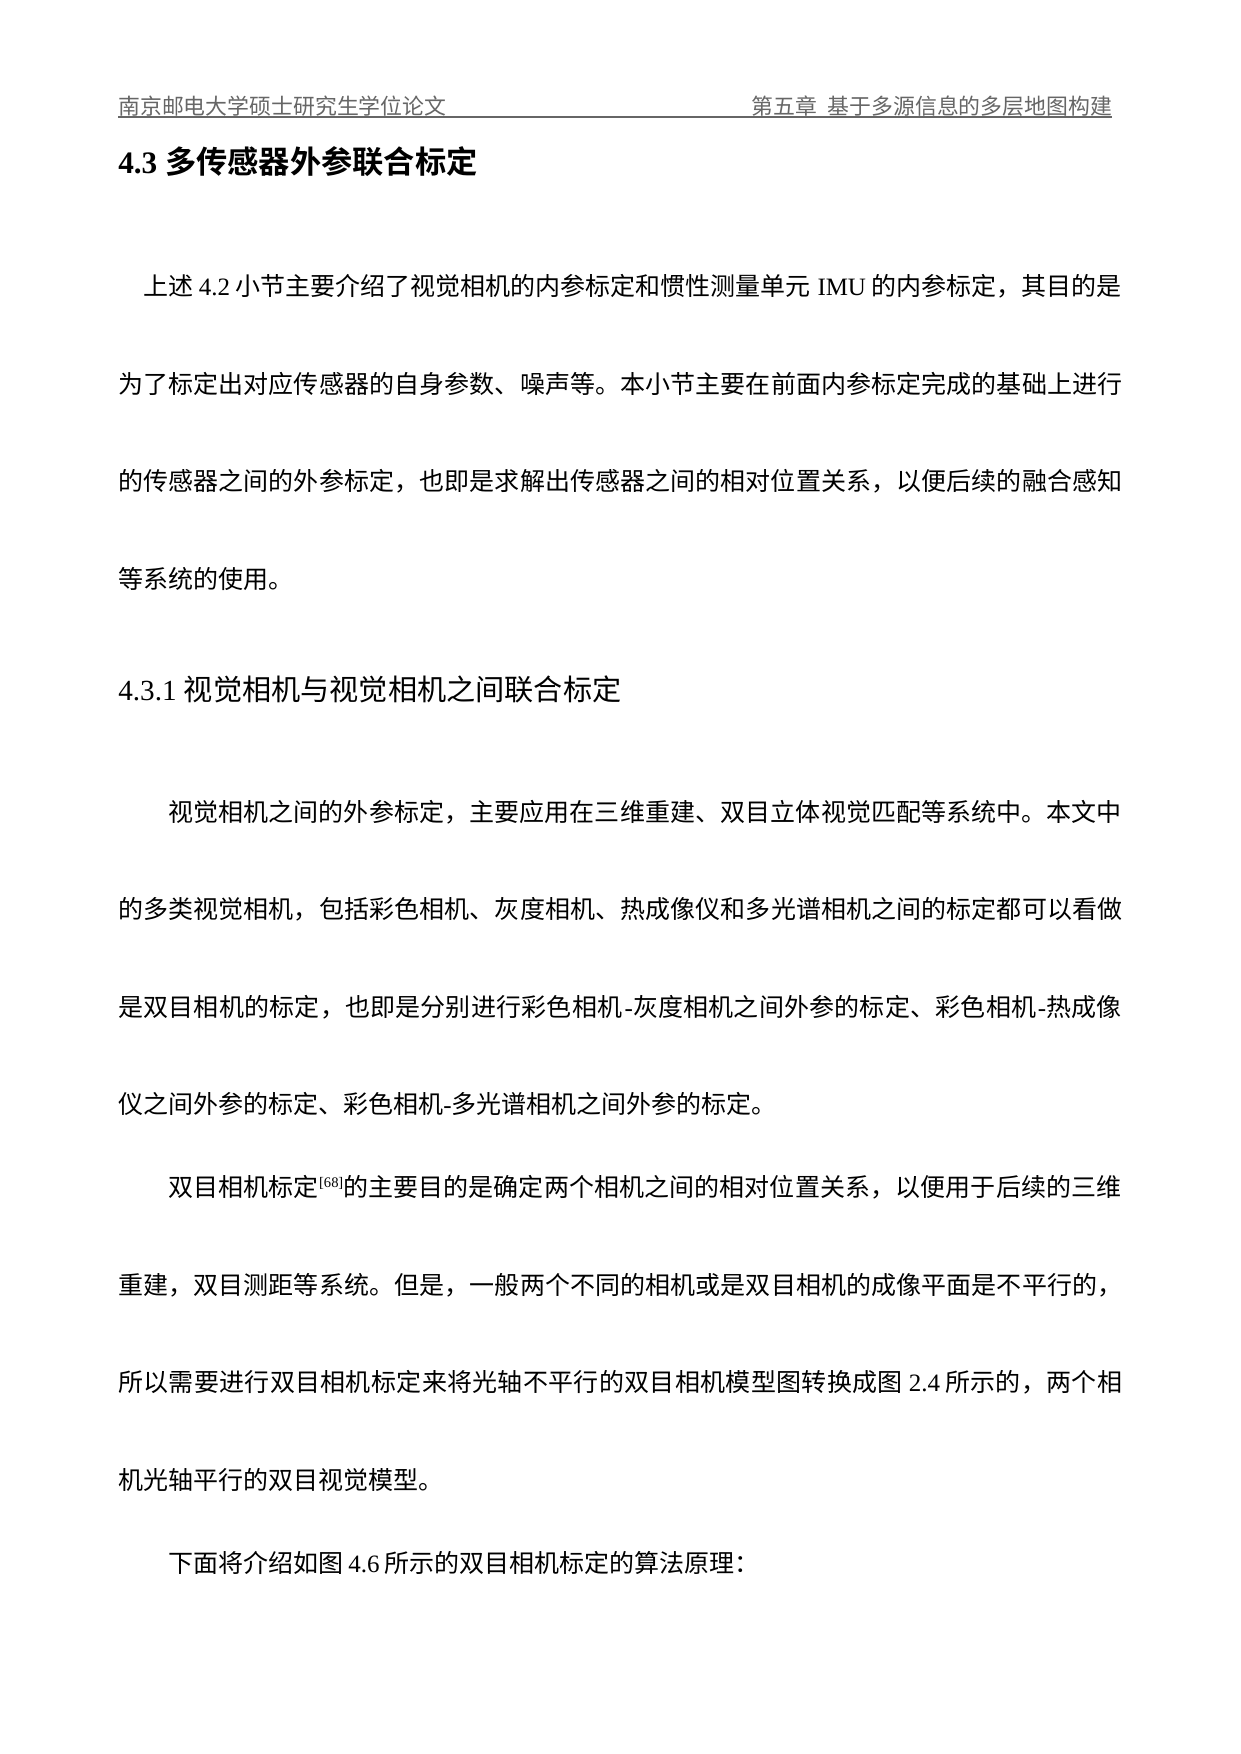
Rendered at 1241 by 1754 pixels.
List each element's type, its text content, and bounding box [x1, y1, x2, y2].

text 视觉相机之间的外参标定，主要应用在三维重建、双目立体视觉匹配等系统中。本文中的多类视觉相机，包括彩色相机、灰度相机、热成像仪和多光谱相机之间的标定都可以看做是双目相机的标定，也即是分别进行彩色相机-灰度相机之间外参的标定、彩色相机-热成像仪之间外参的标定、彩色相机-多光谱相机之间外参的标定。 [118, 778, 1122, 1135]
text 4.3.1 视觉相机与视觉相机之间联合标定 [118, 655, 1122, 720]
text 4.3 多传感器外参联合标定 [118, 127, 1122, 192]
text 下面将介绍如图4.6所示的双目相机标定的算法原理： [118, 1529, 1122, 1594]
text 双目相机标定[68]的主要目的是确定两个相机之间的相对位置关系，以便用于后续的三维重建，双目测距等系统。但是，一般两个不同的相机或是双目相机的成像平面是不平行的，所以需要进行双目相机标定来将光轴不平行的双目相机模型图转换成图2.4所示的，两个相机光轴平行的双目视觉模型。 [118, 1153, 1122, 1511]
text 上述4.2小节主要介绍了视觉相机的内参标定和惯性测量单元IMU的内参标定，其目的是为了标定出对应传感器的自身参数、噪声等。本小节主要在前面内参标定完成的基础上进行的传感器之间的外参标定，也即是求解出传感器之间的相对位置关系，以便后续的融合感知等系统的使用。 [118, 252, 1122, 610]
